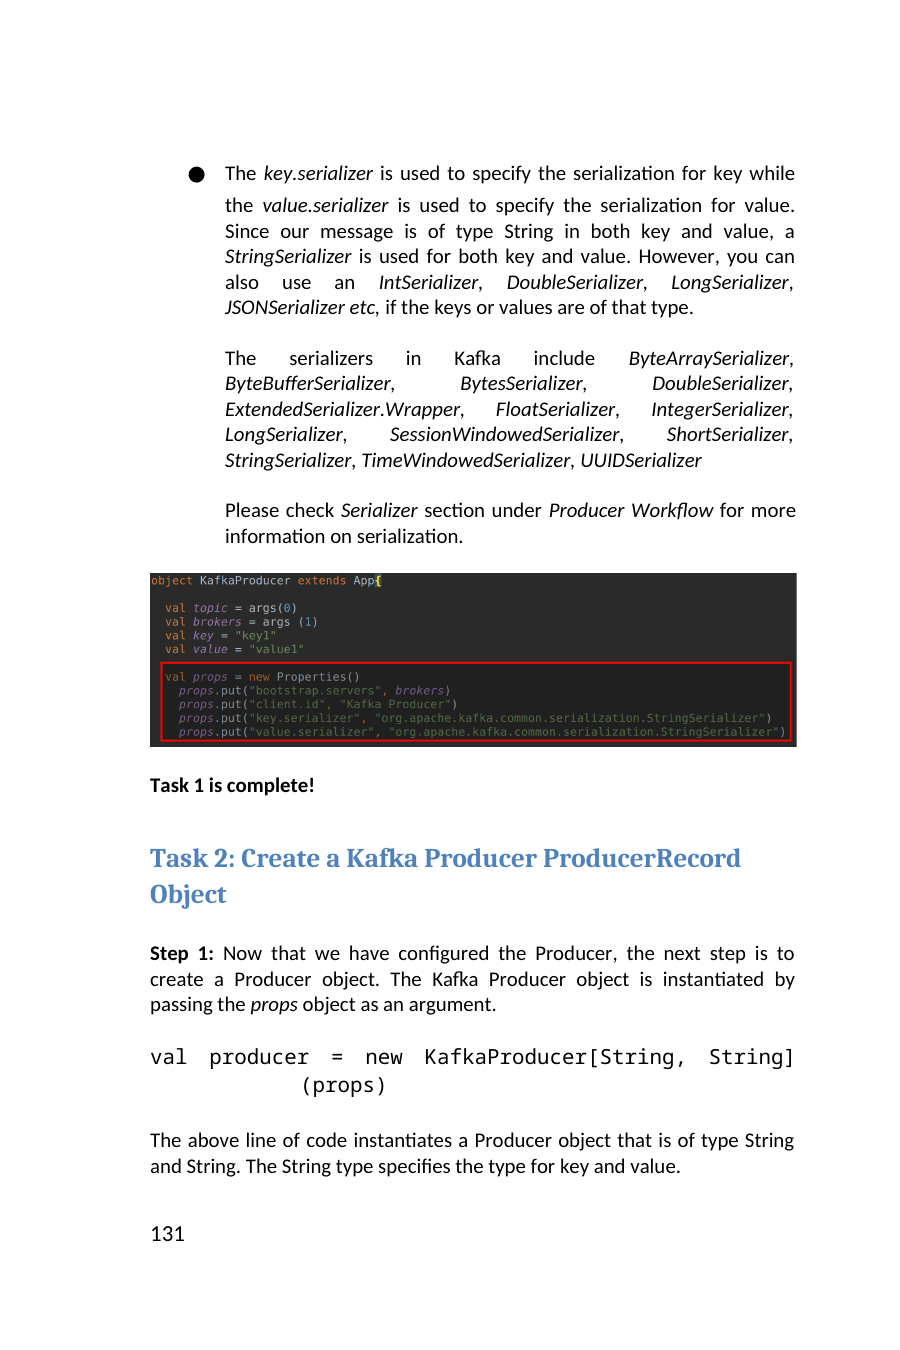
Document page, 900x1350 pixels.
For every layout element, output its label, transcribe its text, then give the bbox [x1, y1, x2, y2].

picture [150, 573, 797, 747]
text Task 1 is complete! [150, 772, 796, 797]
text The above line of code instantiates a Producer object that is of type String and String. The String type specifies the type for key and value. [150, 1127, 796, 1178]
text The serializers in Kafka include ByteArraySerializer, ByteBufferSerializer, BytesSerializer, DoubleSerializer, ExtendedSerializer.Wrapper, FloatSerializer, IntegerSerializer, LongSerializer, SessionWindowedSerializer, ShortSerializer, StringSerializer, TimeWindowedSerializer, UUIDSerializer [225, 345, 796, 472]
text val producer = new KafkaProducer[String, String] (props) [150, 1042, 796, 1099]
text Please check Serializer section under Producer Workflow for more information on serialization. [225, 498, 796, 548]
list The key.serializer is used to specify the serialization for key while the value.serializer is used to specify the serialization for value. Since our message is of type String in both key and value, a StringSerializer is used for both key and value. However, you can also use an IntSerializer, DoubleSerializer, LongSerializer, JSONSerializer etc, if the keys or values are of that type. [187, 150, 796, 320]
text Task 2: Create a Kafka Producer ProducerRecord Object [150, 843, 796, 910]
text Step 1: Now that we have configured the Producer, the next step is to create a Producer object. The Kafka Producer object is instantiated by passing the props object as an argument. [150, 940, 796, 1017]
